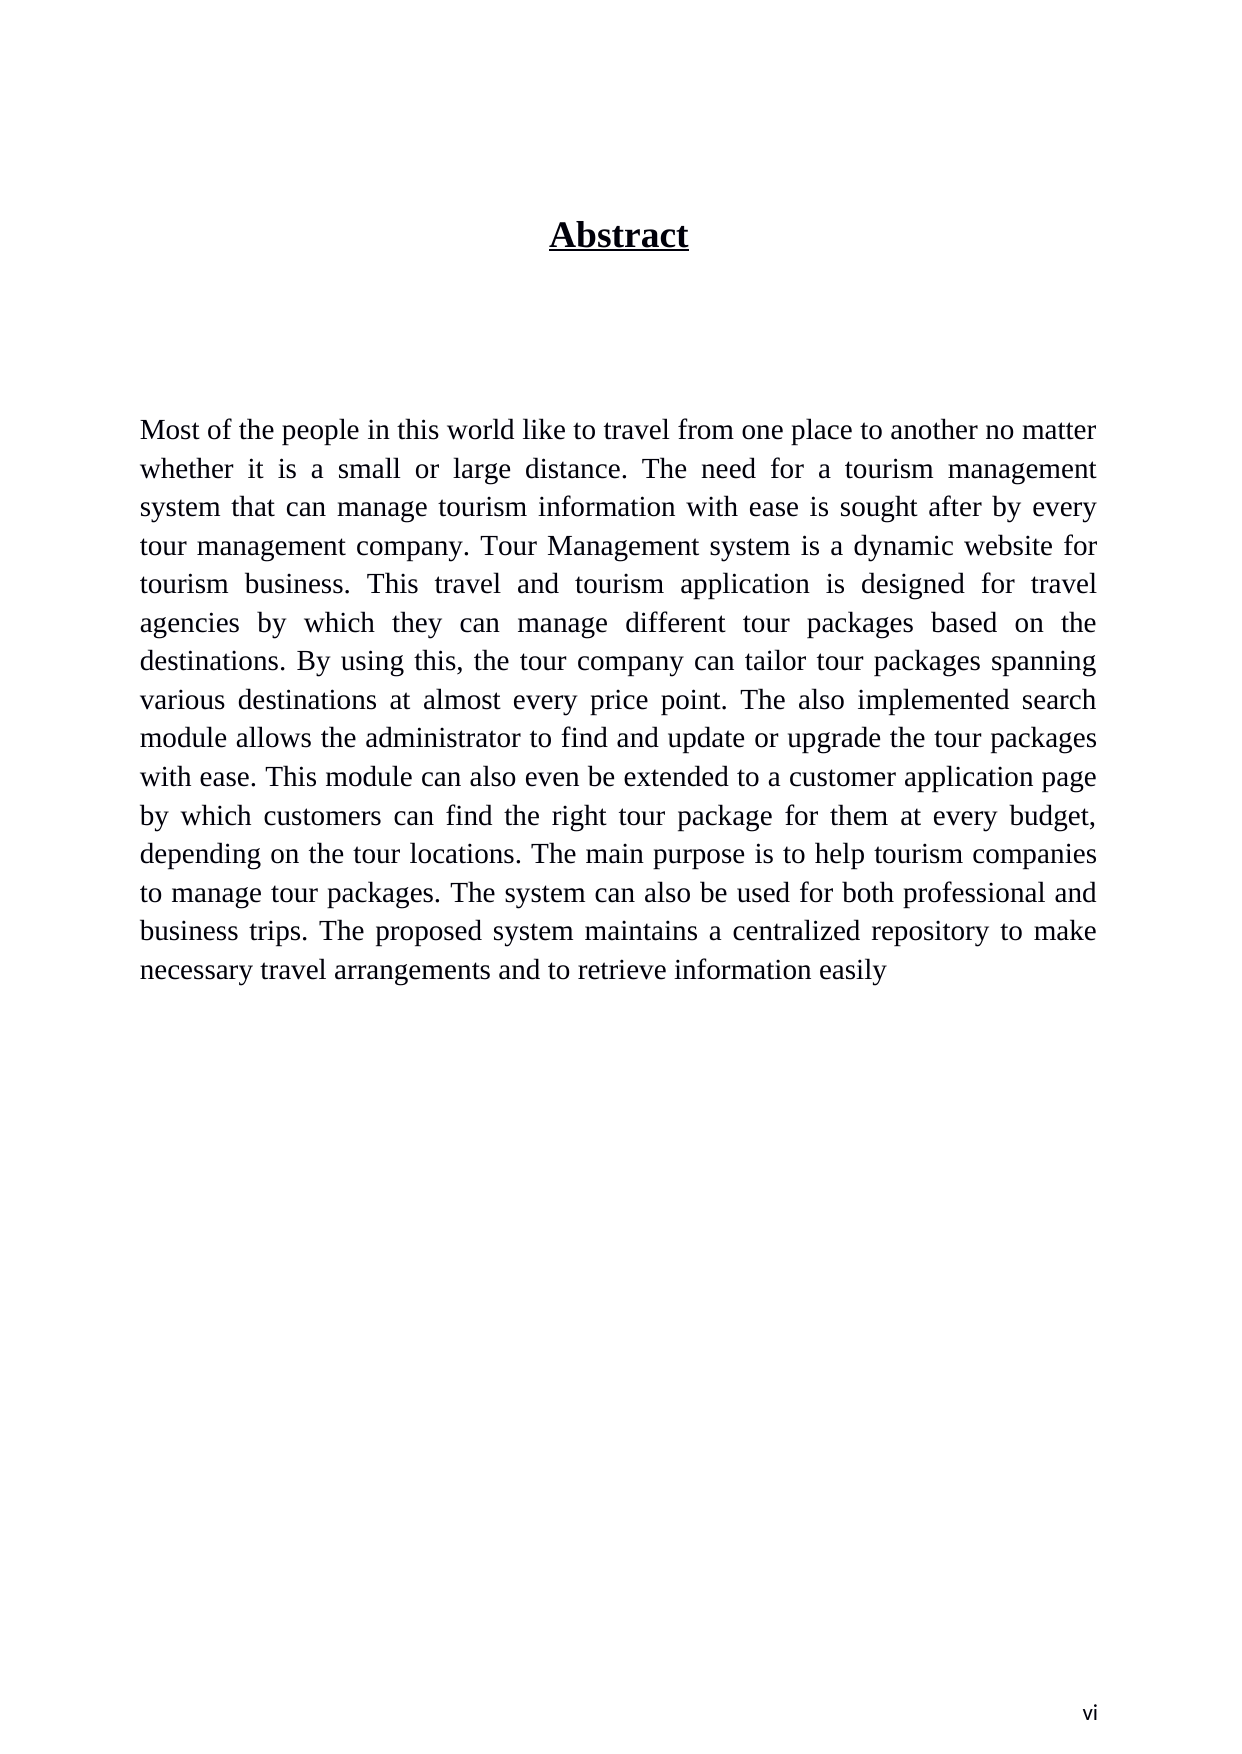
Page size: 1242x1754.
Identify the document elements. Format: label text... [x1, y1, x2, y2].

text Most of the people in this world like to travel from one place to another no matter whether it is a small or large distance. The need for a tourism management system that can manage tourism information with ease is sought after by every tour management company. Tour Management system is a dynamic website for tourism business. This travel and tourism application is designed for travel agencies by which they can manage different tour packages based on the destinations. By using this, the tour company can tailor tour packages spanning various destinations at almost every price point. The also implemented search module allows the administrator to find and update or upgrade the tour packages with ease. This module can also even be extended to a customer application page by which customers can find the right tour package for them at every budget, depending on the tour locations. The main purpose is to help tourism companies to manage tour packages. The system can also be used for both professional and business trips. The proposed system maintains a centralized repository to make necessary travel arrangements and to retrieve information easily [139, 412, 1098, 985]
text Abstract [139, 212, 1098, 255]
